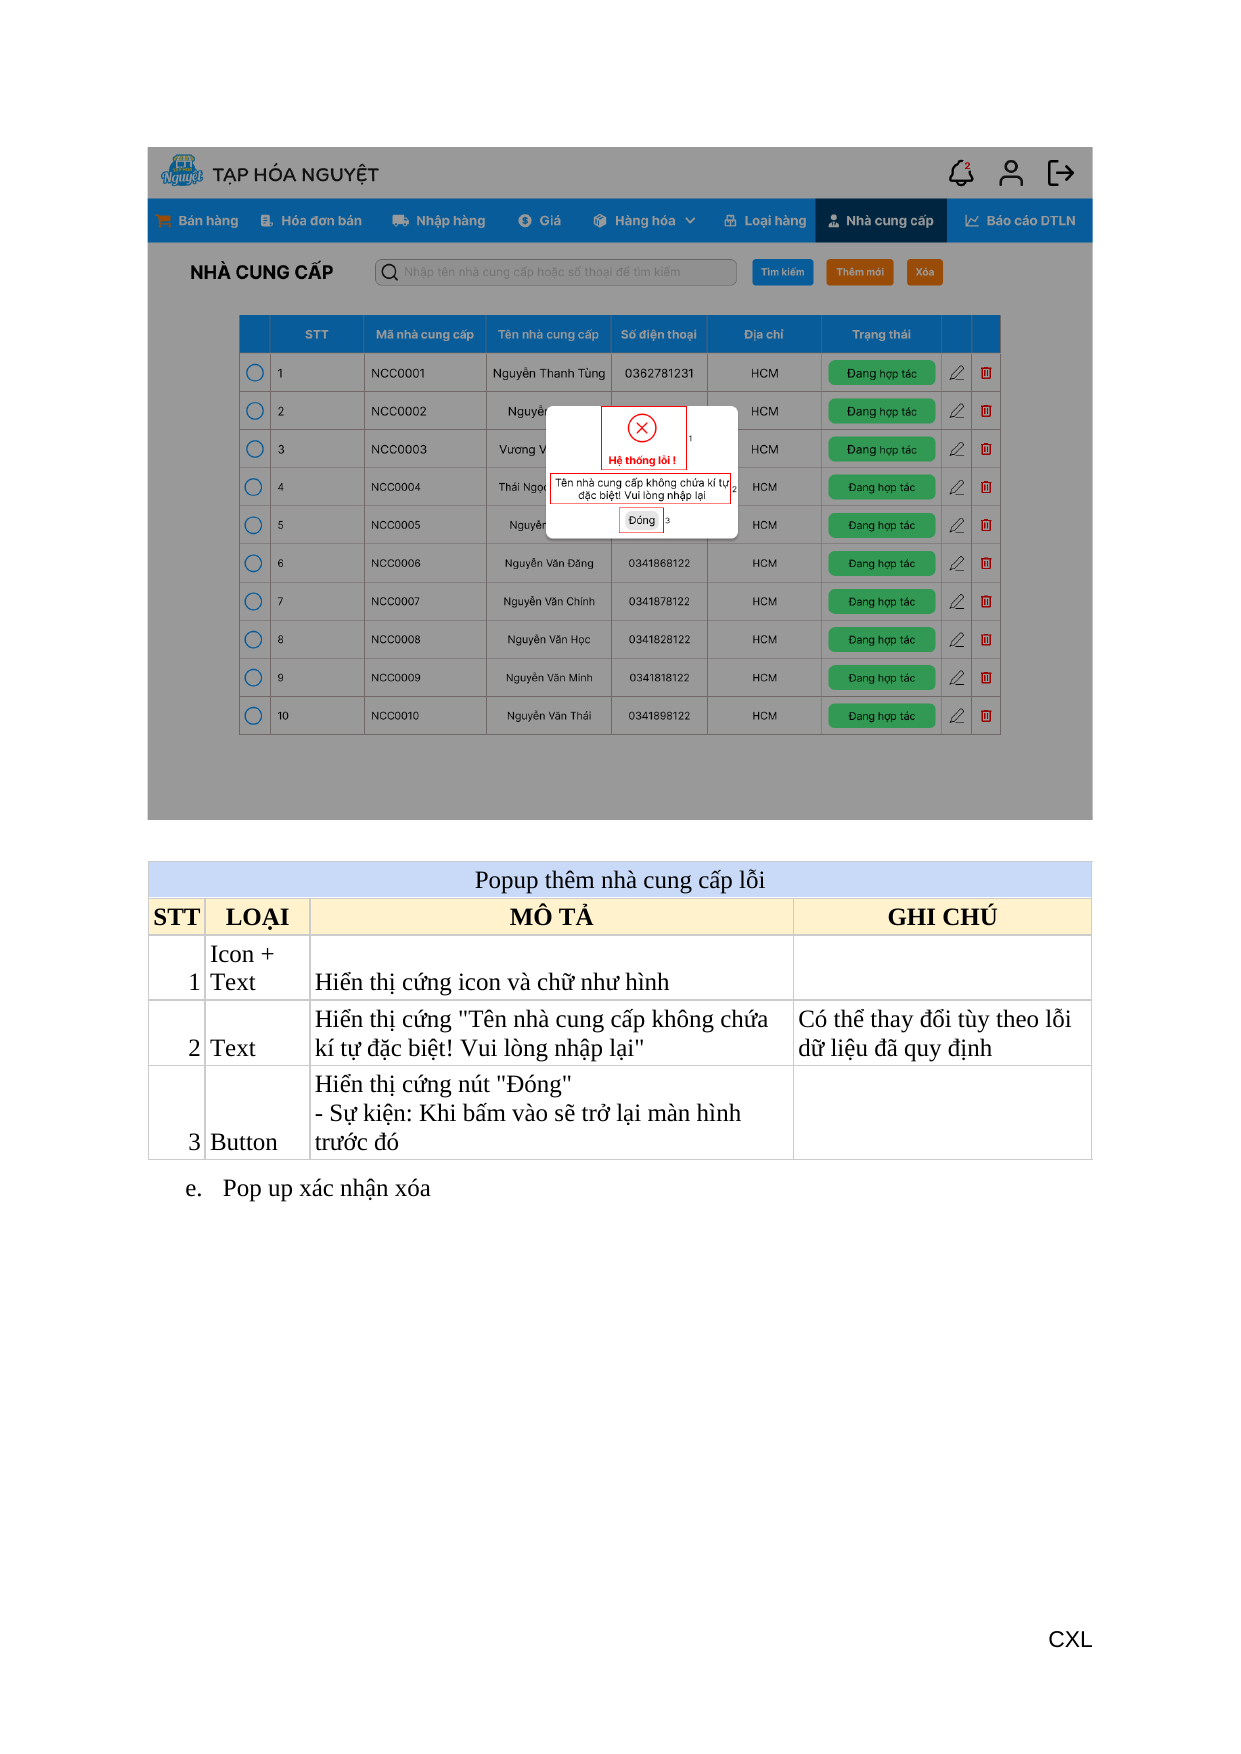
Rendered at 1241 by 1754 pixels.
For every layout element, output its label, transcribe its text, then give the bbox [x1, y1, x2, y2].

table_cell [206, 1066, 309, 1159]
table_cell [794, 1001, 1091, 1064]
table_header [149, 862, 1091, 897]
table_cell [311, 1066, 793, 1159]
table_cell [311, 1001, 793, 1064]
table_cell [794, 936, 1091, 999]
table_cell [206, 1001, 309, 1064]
picture [147, 147, 1093, 820]
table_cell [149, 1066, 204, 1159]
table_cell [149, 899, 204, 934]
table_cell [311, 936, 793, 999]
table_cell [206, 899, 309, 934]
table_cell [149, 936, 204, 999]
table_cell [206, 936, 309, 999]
list Pop up xác nhận xóa [185, 1173, 1092, 1201]
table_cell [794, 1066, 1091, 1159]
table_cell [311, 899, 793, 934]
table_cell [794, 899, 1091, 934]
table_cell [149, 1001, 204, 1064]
